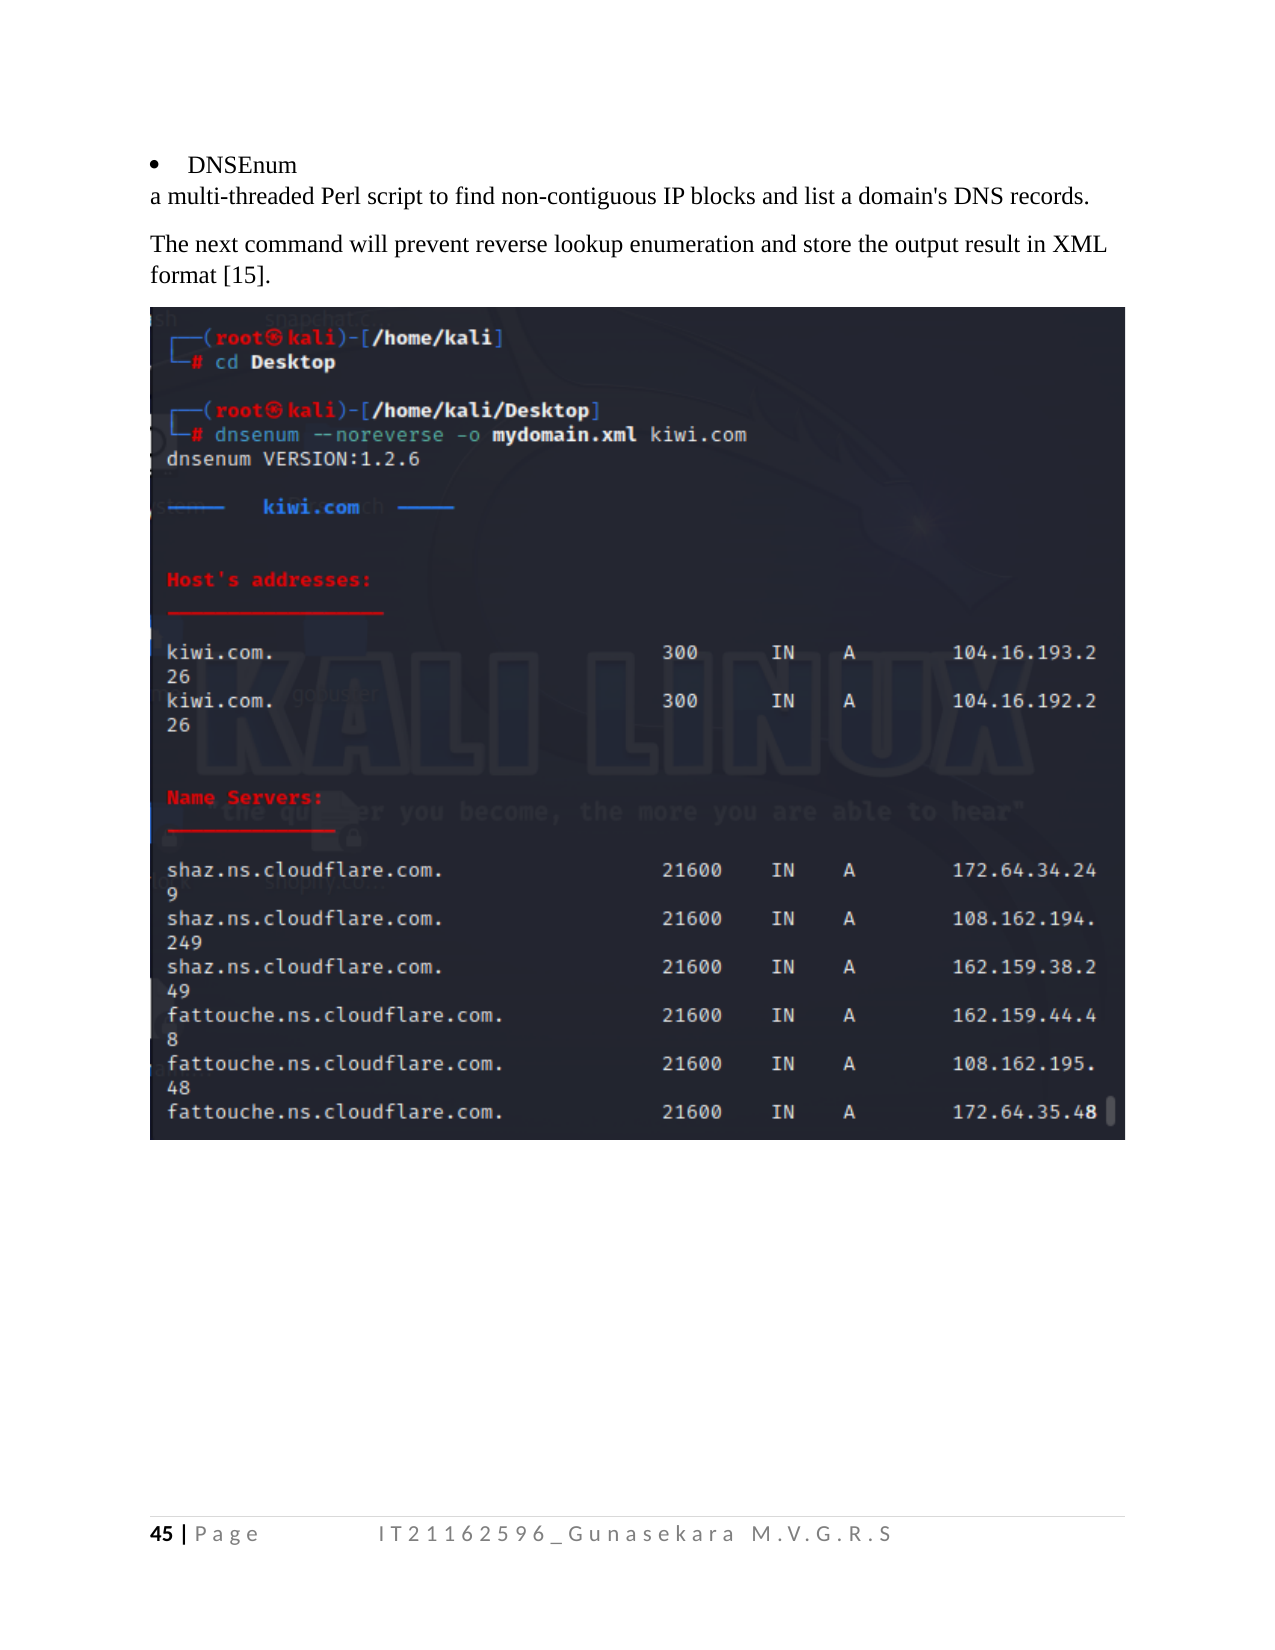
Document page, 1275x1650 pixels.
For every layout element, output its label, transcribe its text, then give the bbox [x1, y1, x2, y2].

picture [150, 307, 1125, 1140]
text The next command will prevent reverse lookup enumeration and store the output result in XML format. [150, 229, 1125, 288]
text a multi-threaded Perl script to find non-contiguous IP blocks and list a domain's DNS records. [150, 181, 1125, 210]
subtitle DNSEnum [150, 150, 1125, 179]
